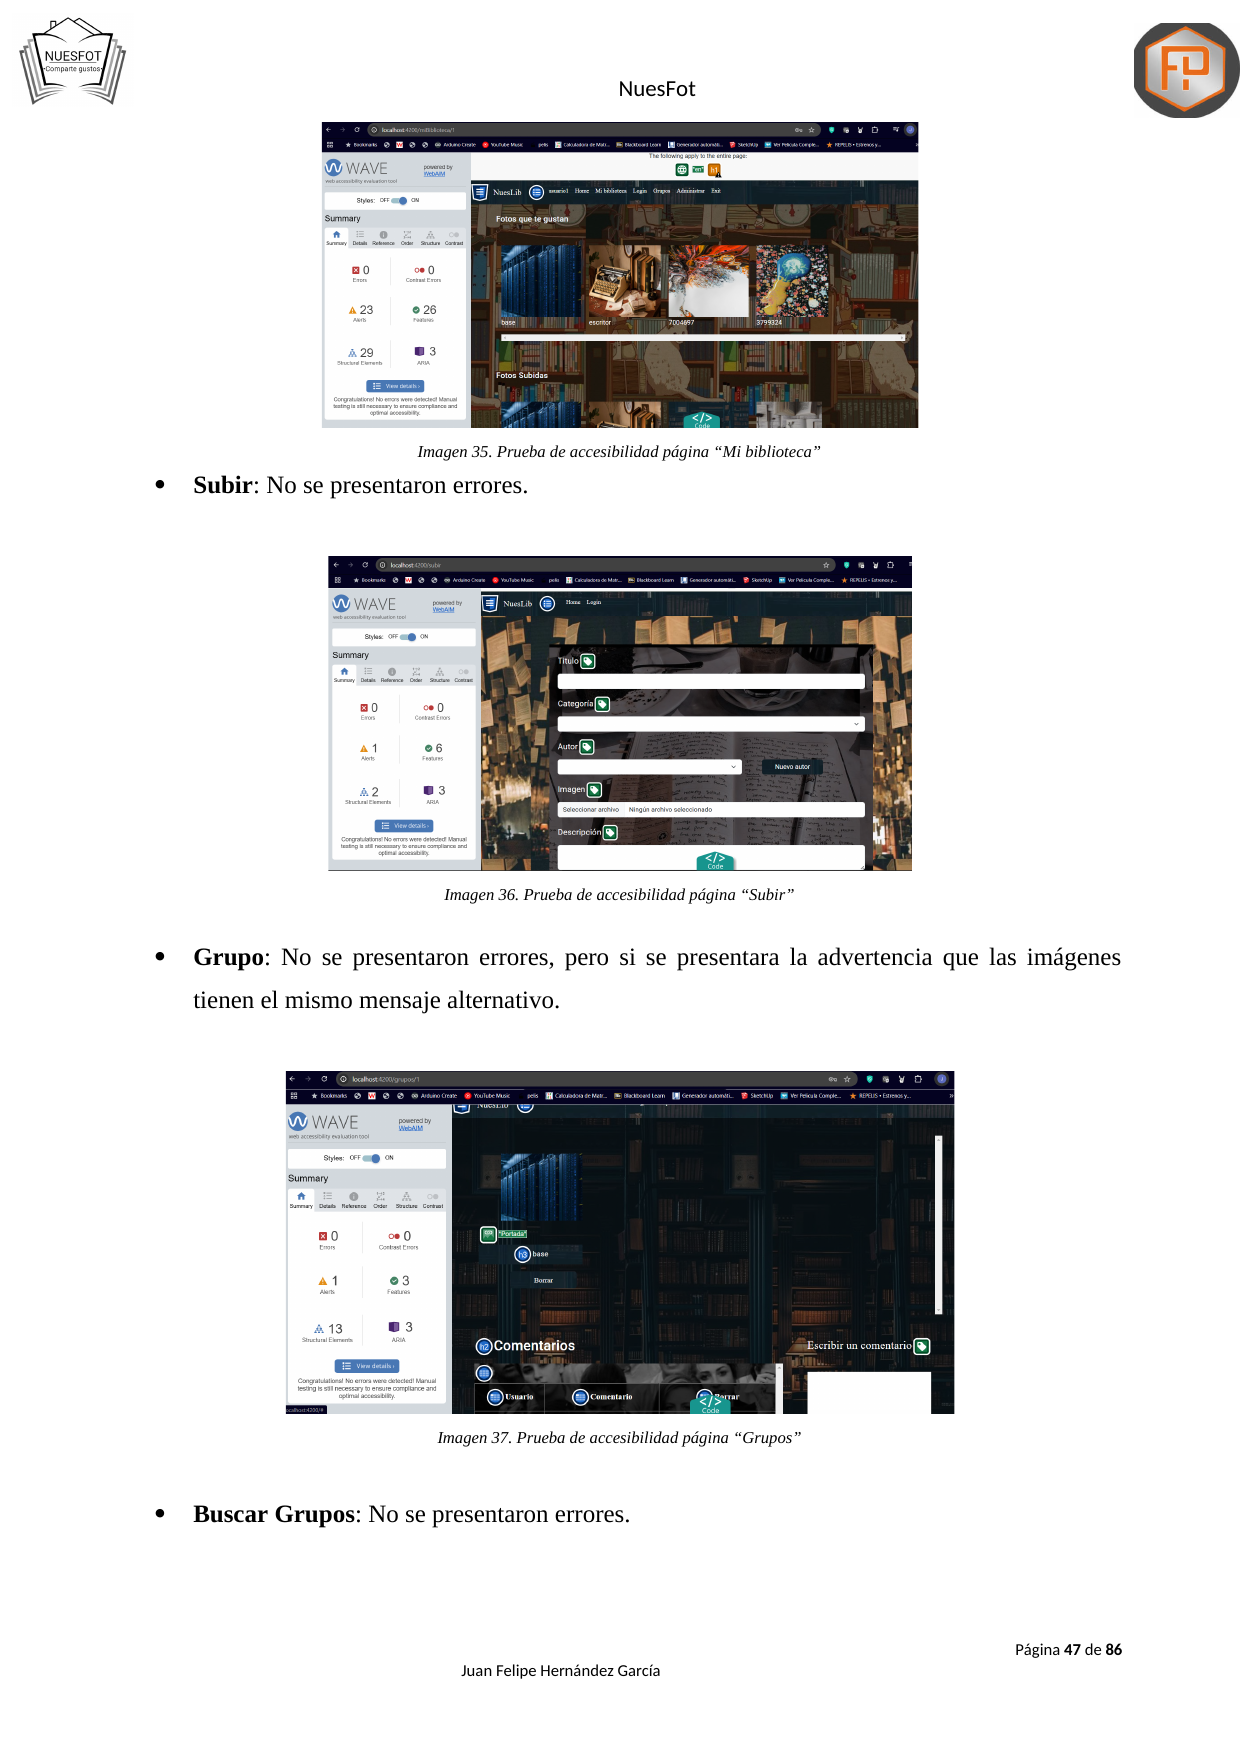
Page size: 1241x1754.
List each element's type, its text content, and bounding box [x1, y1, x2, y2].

text Imagen 37. Prueba de accesibilidad página “Grupos” [118, 1428, 1122, 1447]
list Grupo: No se presentaron errores, pero si se presentara la advertencia que las imágenes tienen el mismo mensaje alternativo. [156, 942, 1122, 1014]
picture [1133, 23, 1241, 118]
text Imagen 35. Prueba de accesibilidad página “Mi biblioteca” [118, 442, 1122, 461]
list Subir: No se presentaron errores. [156, 470, 1122, 499]
picture [285, 1071, 955, 1414]
text Imagen 36. Prueba de accesibilidad página “Subir” [118, 884, 1122, 904]
picture [321, 122, 919, 428]
picture [328, 556, 912, 871]
list Buscar Grupos: No se presentaron errores. [156, 1499, 1122, 1528]
picture [11, 13, 134, 107]
